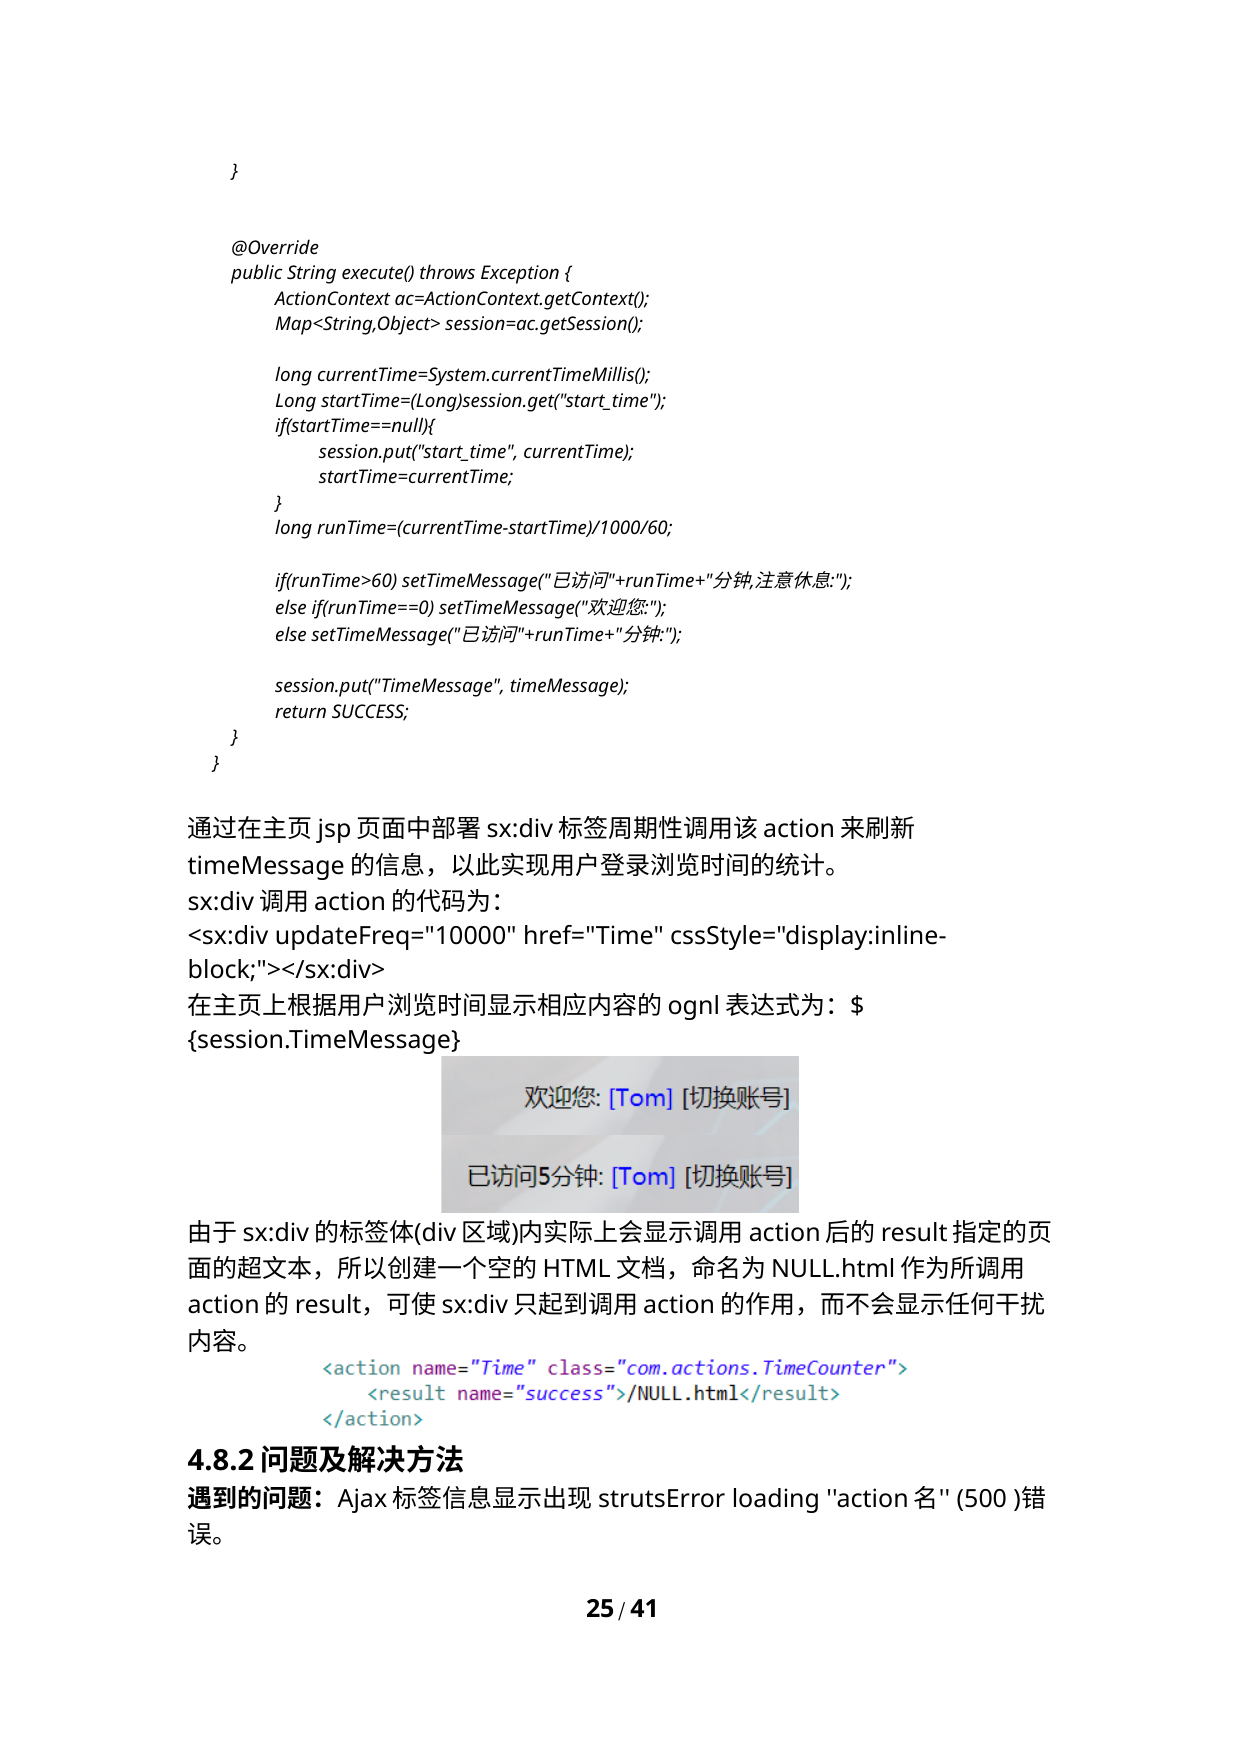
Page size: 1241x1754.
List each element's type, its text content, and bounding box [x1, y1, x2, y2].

text 通过在主页jsp页面中部署sx:div标签周期性调用该action来刷新timeMessage的信息，以此实现用户登录浏览时间的统计。 [187, 809, 1053, 881]
text Map<String,Object> session=ac.getSession(); [212, 311, 1028, 336]
picture [441, 1056, 799, 1213]
text long currentTime=System.currentTimeMillis(); [212, 362, 1028, 387]
text session.put("TimeMessage", timeMessage); [212, 673, 1028, 698]
text else setTimeMessage("已访问"+runTime+"分钟:"); [212, 620, 1028, 647]
text Long startTime=(Long)session.get("start_time"); [212, 387, 1028, 413]
text } [212, 489, 1028, 515]
text 在主页上根据用户浏览时间显示相应内容的ognl表达式为：${session.TimeMessage} [187, 986, 1053, 1056]
text sx:div调用action的代码为： [187, 881, 1053, 918]
text public String execute() throws Exception { [212, 259, 1028, 285]
text session.put("start_time", currentTime); [212, 438, 1028, 464]
text long runTime=(currentTime-startTime)/1000/60; [212, 515, 1028, 540]
subtitle 4.8.2问题及解决方法 [187, 1436, 1053, 1478]
text ActionContext ac=ActionContext.getContext(); [212, 285, 1028, 311]
text else if(runTime==0) setTimeMessage("欢迎您:"); [212, 593, 1028, 620]
text @Override [212, 234, 1028, 259]
text <sx:div updateFreq="10000" href="Time" cssStyle="display:inline-block;"></sx:div> [187, 918, 1053, 986]
text if(startTime==null){ [212, 413, 1028, 438]
text 遇到的问题：Ajax标签信息显示出现 strutsError loading ''action名'' (500 )错误。 [187, 1478, 1053, 1551]
text startTime=currentTime; [212, 464, 1028, 489]
text return SUCCESS; [212, 698, 1028, 724]
text } [212, 157, 1028, 183]
text } [212, 724, 1028, 749]
picture [317, 1357, 923, 1437]
text if(runTime>60) setTimeMessage("已访问"+runTime+"分钟,注意休息:"); [212, 566, 1028, 593]
text } [212, 749, 1028, 775]
text 由于sx:div的标签体(div区域)内实际上会显示调用action后的result指定的页面的超文本，所以创建一个空的HTML文档，命名为NULL.html作为所调用action的result，可使sx:div只起到调用action的作用，而不会显示任何干扰内容。 [187, 1212, 1053, 1357]
